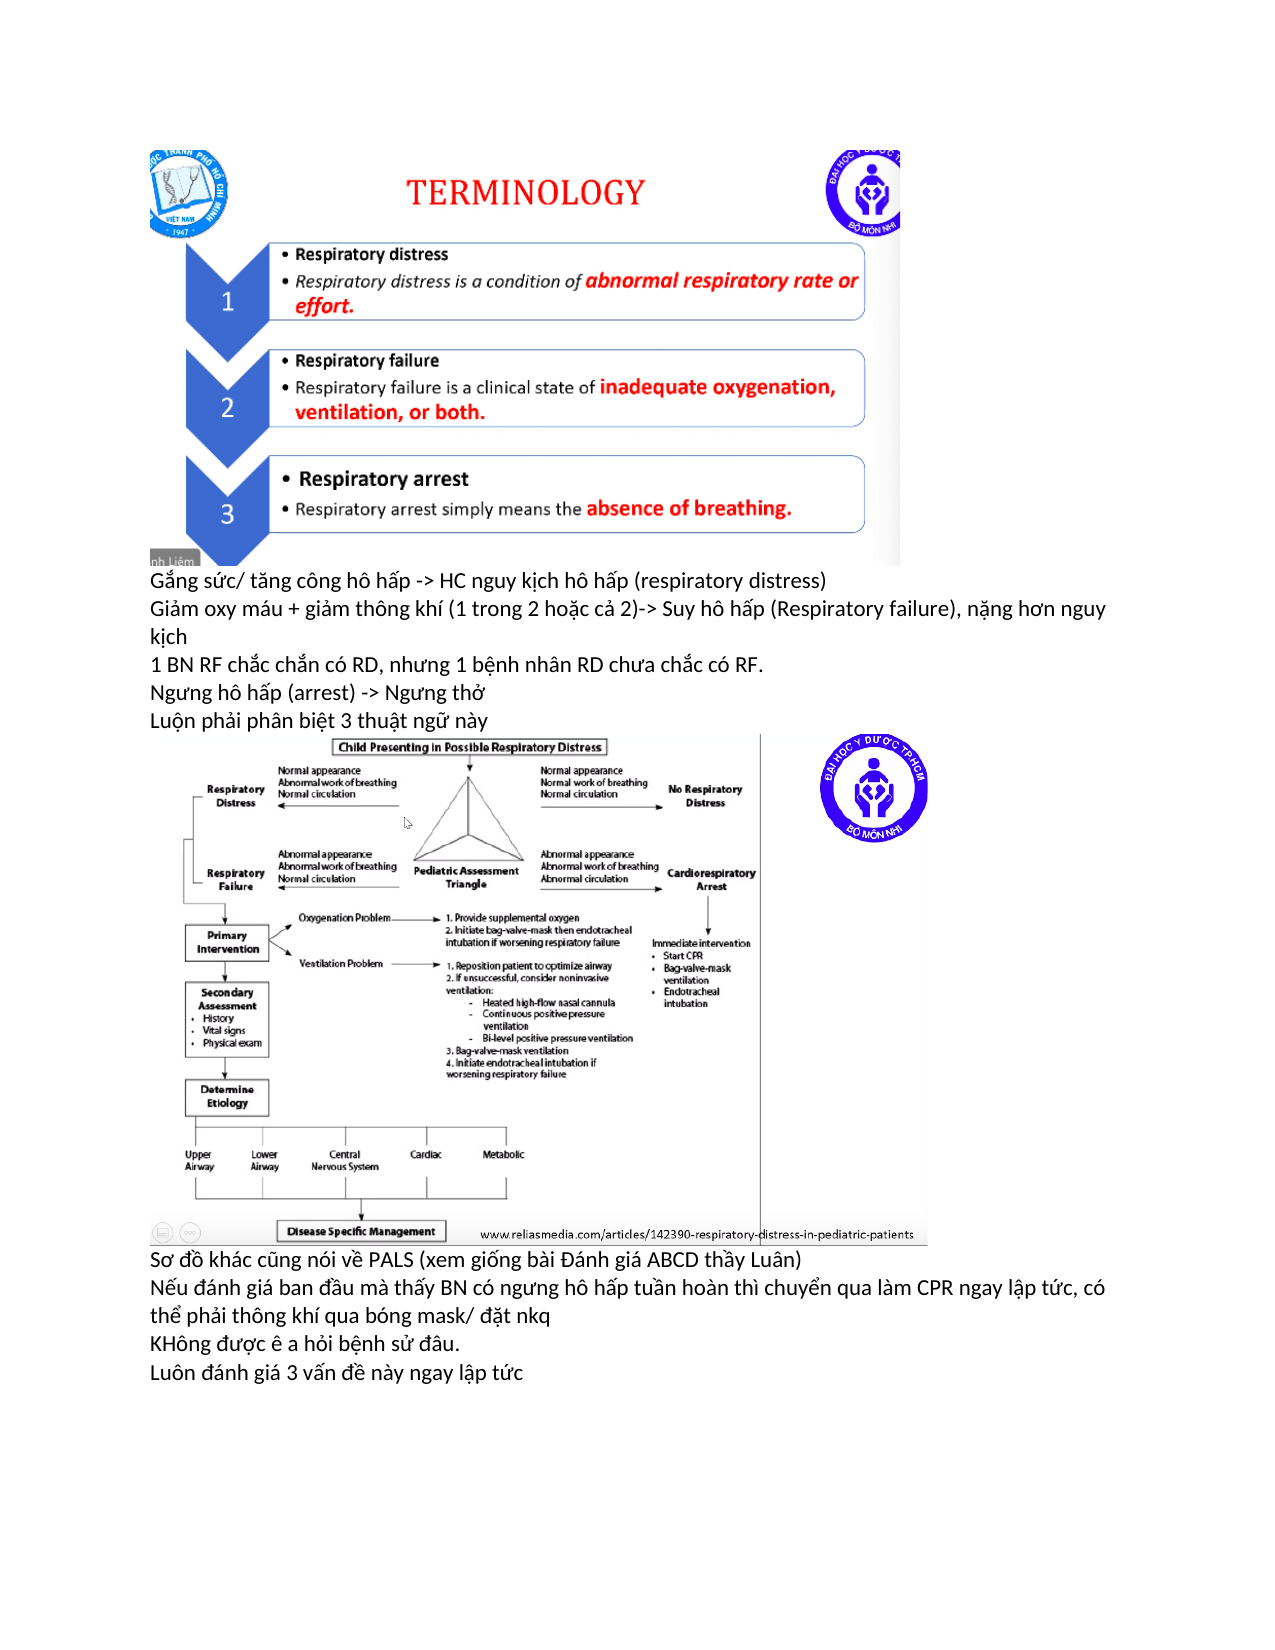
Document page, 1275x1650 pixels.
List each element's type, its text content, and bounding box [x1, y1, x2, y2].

text Giảm oxy máu + giảm thông khí (1 trong 2 hoặc cả 2)-> Suy hô hấp (Respiratory failure), nặng hơn nguy kịch [150, 594, 1125, 650]
text Gắng sức/ tăng công hô hấp -> HC nguy kịch hô hấp (respiratory distress) [150, 566, 1125, 594]
text Ngưng hô hấp (arrest) -> Ngưng thở Luộn phải phân biệt 3 thuật ngữ này [150, 678, 1125, 734]
text 1 BN RF chắc chắn có RD, nhưng 1 bệnh nhân RD chưa chắc có RF. [150, 650, 1125, 678]
picture [150, 734, 928, 1246]
text Luôn đánh giá 3 vấn đề này ngay lập tức [150, 1358, 1125, 1386]
picture [150, 150, 901, 566]
text Sơ đồ khác cũng nói về PALS (xem giống bài Đánh giá ABCD thầy Luân) Nếu đánh giá ban đầu mà thấy BN có ngưng hô hấp tuần hoàn thì chuyển qua làm CPR ngay lập tức, có thể phải thông khí qua bóng mask/ đặt nkq KHông được ê a hỏi bệnh sử đâu. [150, 1246, 1125, 1358]
